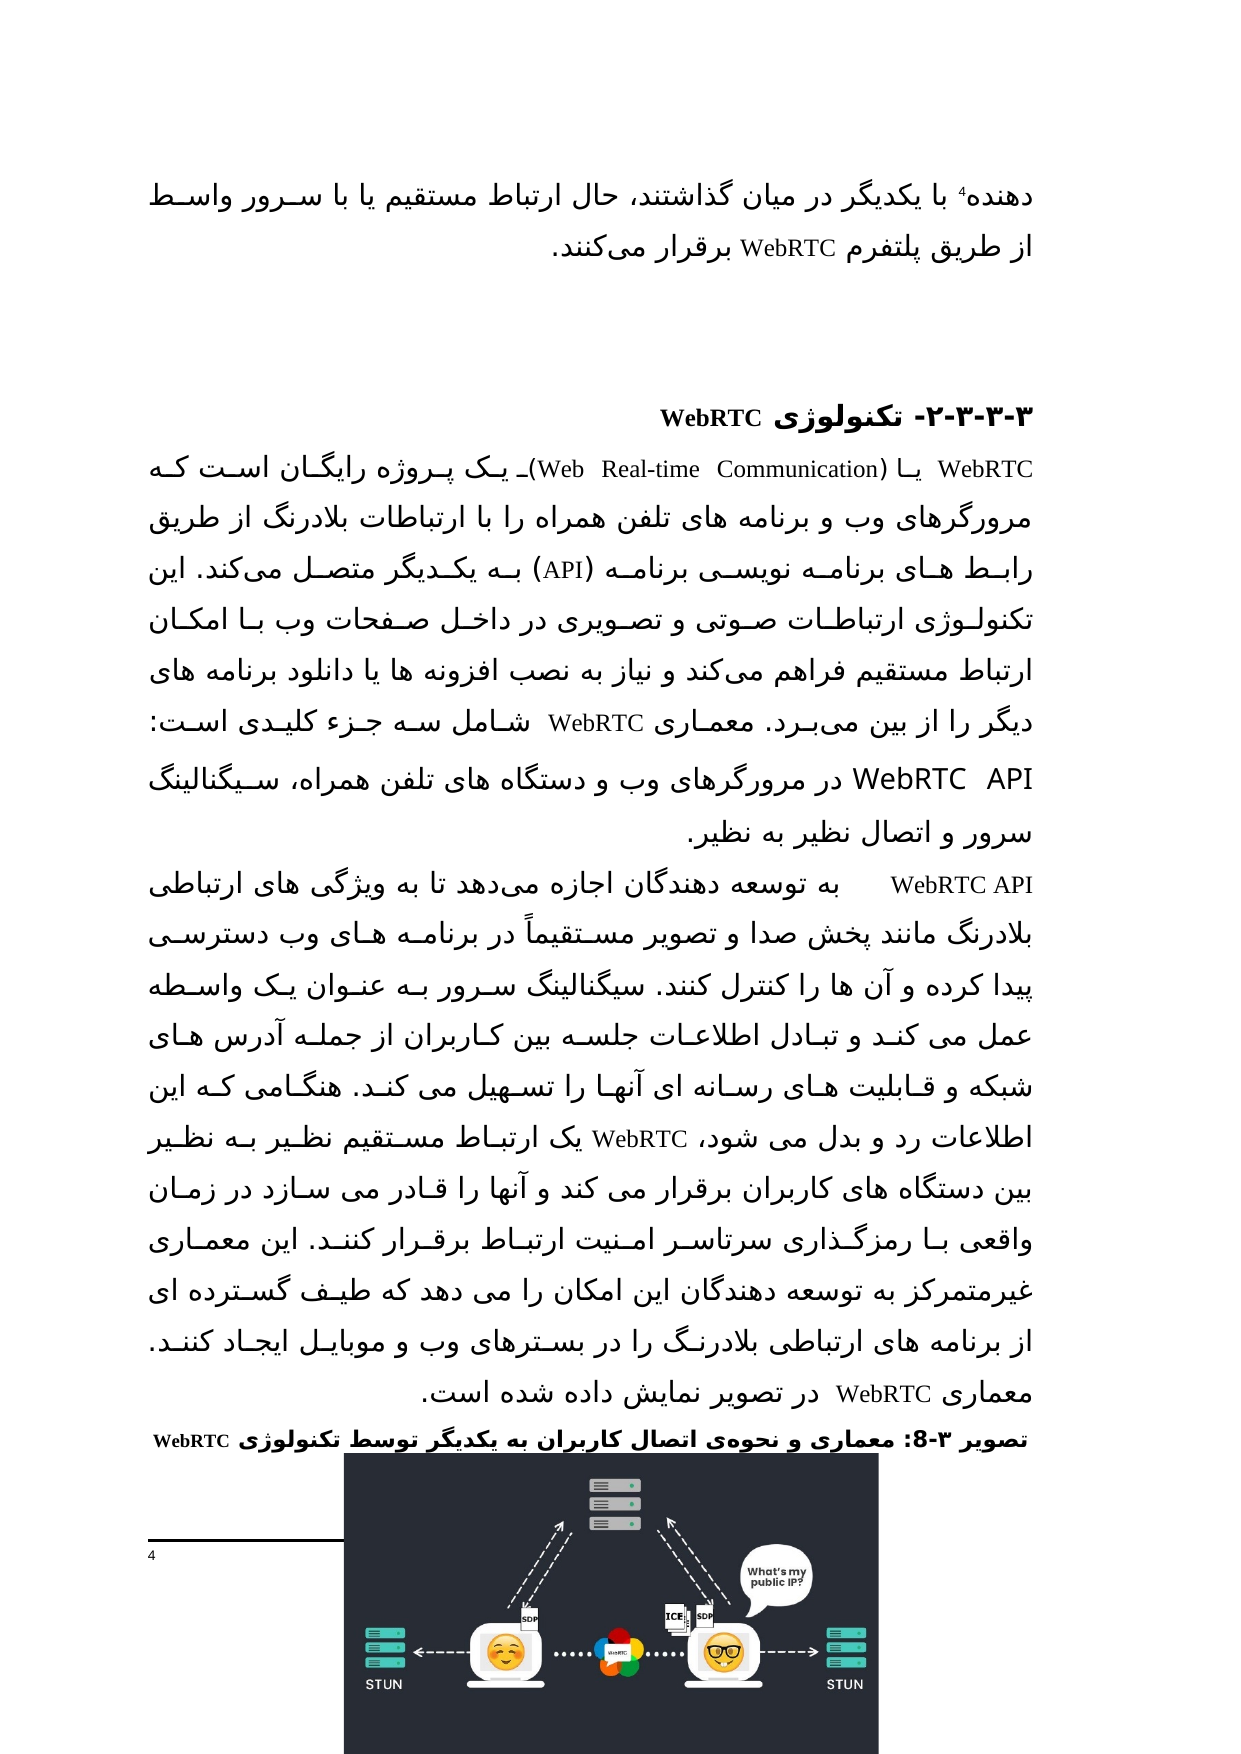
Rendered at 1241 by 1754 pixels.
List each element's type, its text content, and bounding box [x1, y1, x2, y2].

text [148, 178, 1033, 263]
picture [343, 1453, 879, 1754]
text WebRTC API به توسعه دهندگان اجازه می‌دهد تا به ویژگی های ارتباطی بلادرنگ مانند پخش صدا و تصویر مستقیماً در برنامه های وب دسترسی پیدا کرده و آن ها را کنترل کنند. سیگنالینگ سرور به عنوان یک واسطه عمل می کند و تبادل اطلاعات جلسه بین کاربران از جمله آدرس های شبکه و قابلیت های رسانه ای آنها را تسهیل می کند. هنگامی که این اطلاعات رد و بدل می شود، WebRTC یک ارتباط مستقیم نظیر به نظیر بین دستگاه های کاربران برقرار می کند و آنها را قادر می سازد در زمان واقعی با رمزگذاری سرتاسر امنیت ارتباط برقرار کنند. این معماری غیرمتمرکز به توسعه دهندگان این امکان را می دهد که طیف گسترده ای از برنامه های ارتباطی بلادرنگ را در بسترهای وب و موبایل ایجاد کنند. معماری WebRTC در تصویر نمایش داده شده است. [148, 866, 1033, 1409]
text WebRTC یا (Web Real-time Communication) یک پروژه رایگان است که مرورگرهای وب و برنامه های تلفن همراه را با ارتباطات بلادرنگ از طریق رابط های برنامه نویسی برنامه (API) به یکدیگر متصل می‌کند. این تکنولوژی ارتباطات صوتی و تصویری در داخل صفحات وب با امکان ارتباط مستقیم فراهم می‌کند و نیاز به نصب افزونه ها یا دانلود برنامه های دیگر را از بین می‌برد. معماری WebRTC شامل سه جزء کلیدی است: WebRTC API در مرورگرهای وب و دستگاه های تلفن همراه، سیگنالینگ سرور و اتصال نظیر به نظیر. [148, 450, 1033, 849]
text ۲-۳-۳-۳- تکنولوژی WebRTC [148, 399, 1033, 433]
text تصویر ۳-8: معماری و نحوه‌ی اتصال کاربران به یکدیگر توسط تکنولوژی WebRTC [148, 1426, 1033, 1453]
